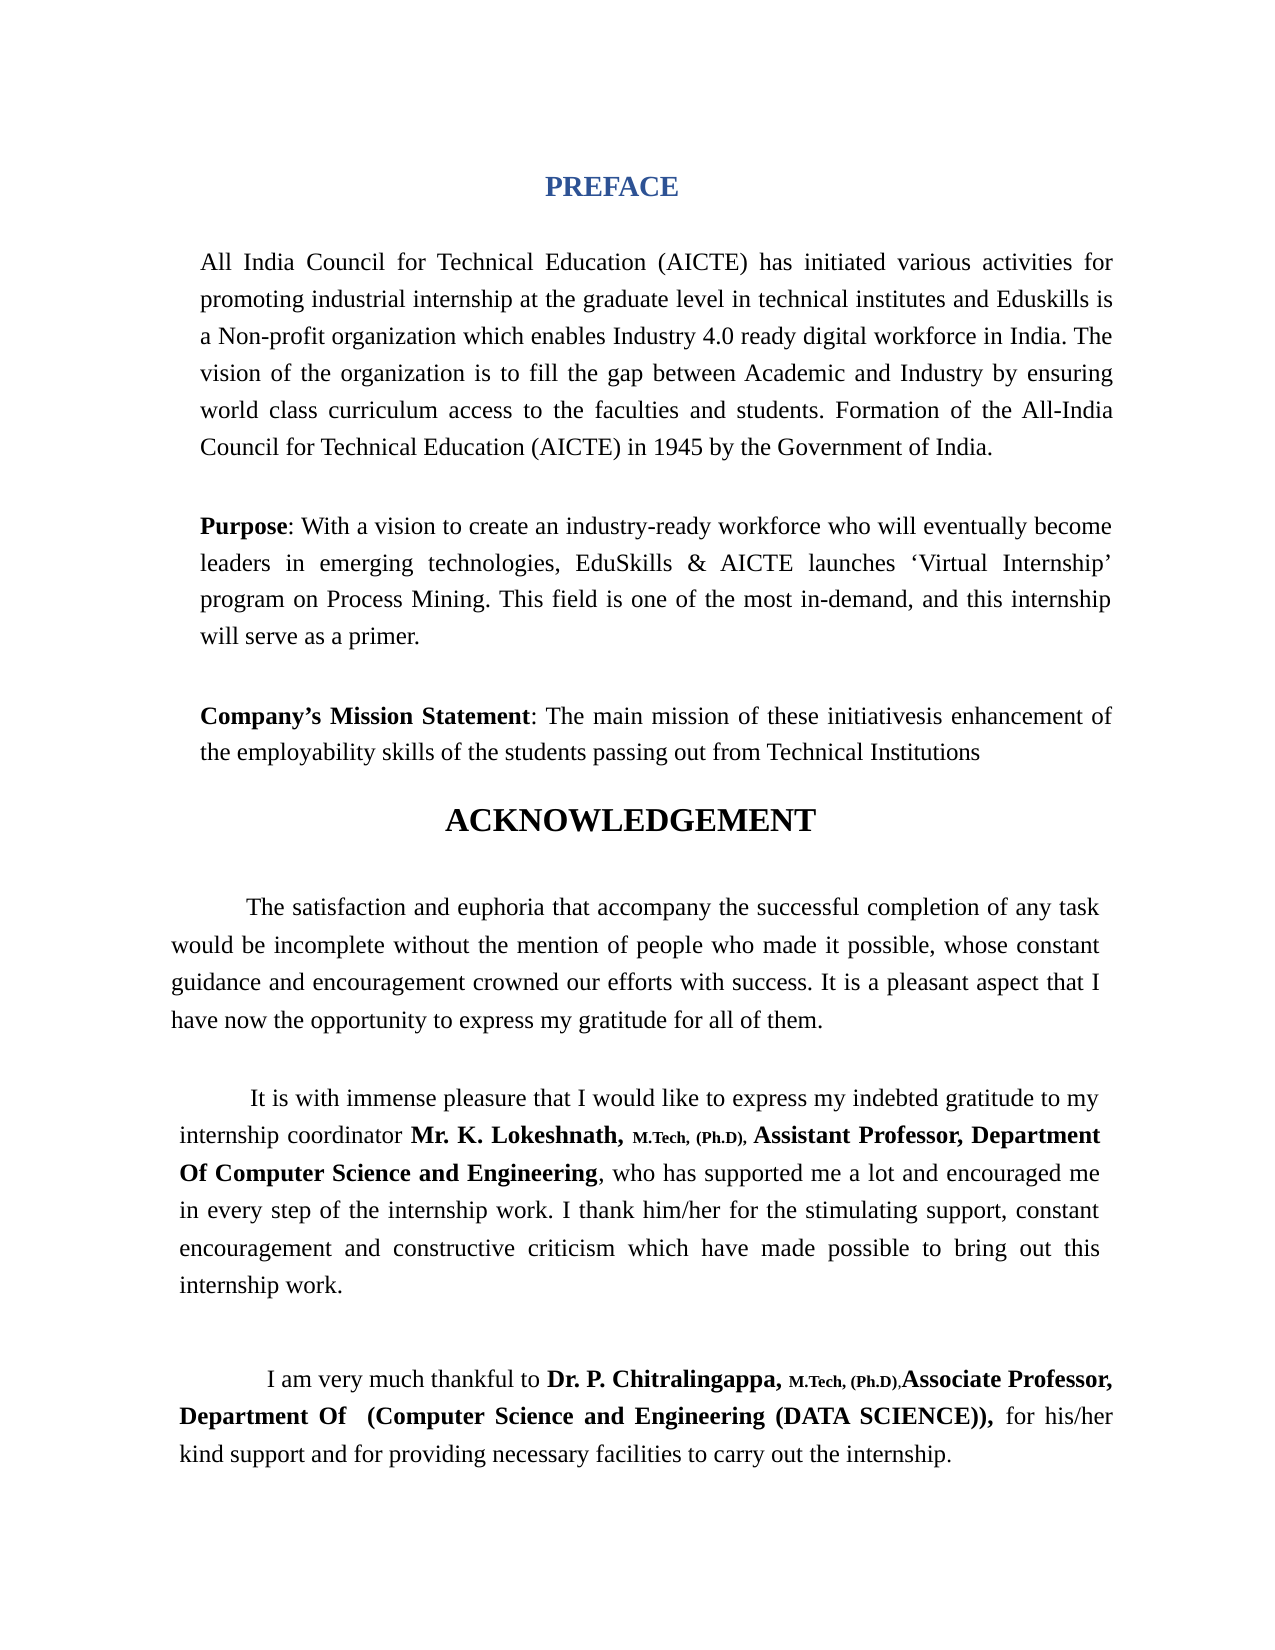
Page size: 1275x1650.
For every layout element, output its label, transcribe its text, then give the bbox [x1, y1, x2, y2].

text Purpose: With a vision to create an industry-ready workforce who will eventually become leaders in emerging technologies, EduSkills & AICTE launches ‘Virtual Internship’ program on Process Mining. This field is one of the most in-demand, and this internship will serve as a primer. [200, 506, 1113, 651]
text PREFACE [150, 176, 1074, 201]
text The satisfaction and euphoria that accompany the successful completion of any task would be incomplete without the mention of people who made it possible, whose constant guidance and encouragement crowned our efforts with success. It is a pleasant aspect that I have now the opportunity to express my gratitude for all of them. [171, 886, 1101, 1036]
text I am very much thankful to Dr. P. Chitralingappa, M.Tech, (Ph.D),Associate Professor, Department Of (Computer Science and Engineering (DATA SCIENCE)), for his/her kind support and for providing necessary facilities to carry out the internship. [179, 1357, 1113, 1470]
text All India Council for Technical Education (AICTE) has initiated various activities for promoting industrial internship at the graduate level in technical institutes and Eduskills is a Non-profit organization which enables Industry 4.0 ready digital workforce in India. The vision of the organization is to fill the gap between Academic and Industry by ensuring world class curriculum access to the faculties and students. Formation of the All-India Council for Technical Education (AICTE) in 1945 by the Government of India. [200, 241, 1114, 462]
text ACKNOWLEDGEMENT [210, 811, 1051, 836]
text It is with immense pleasure that I would like to express my indebted gratitude to my internship coordinator Mr. K. Lokeshnath, M.Tech, (Ph.D), Assistant Professor, Department Of Computer Science and Engineering, who has supported me a lot and encouraged me in every step of the internship work. I thank him/her for the stimulating support, constant encouragement and constructive criticism which have made possible to bring out this internship work. [179, 1076, 1101, 1301]
text Company’s Mission Statement: The main mission of these initiativesis enhancement of the employability skills of the students passing out from Technical Institutions [200, 695, 1113, 768]
